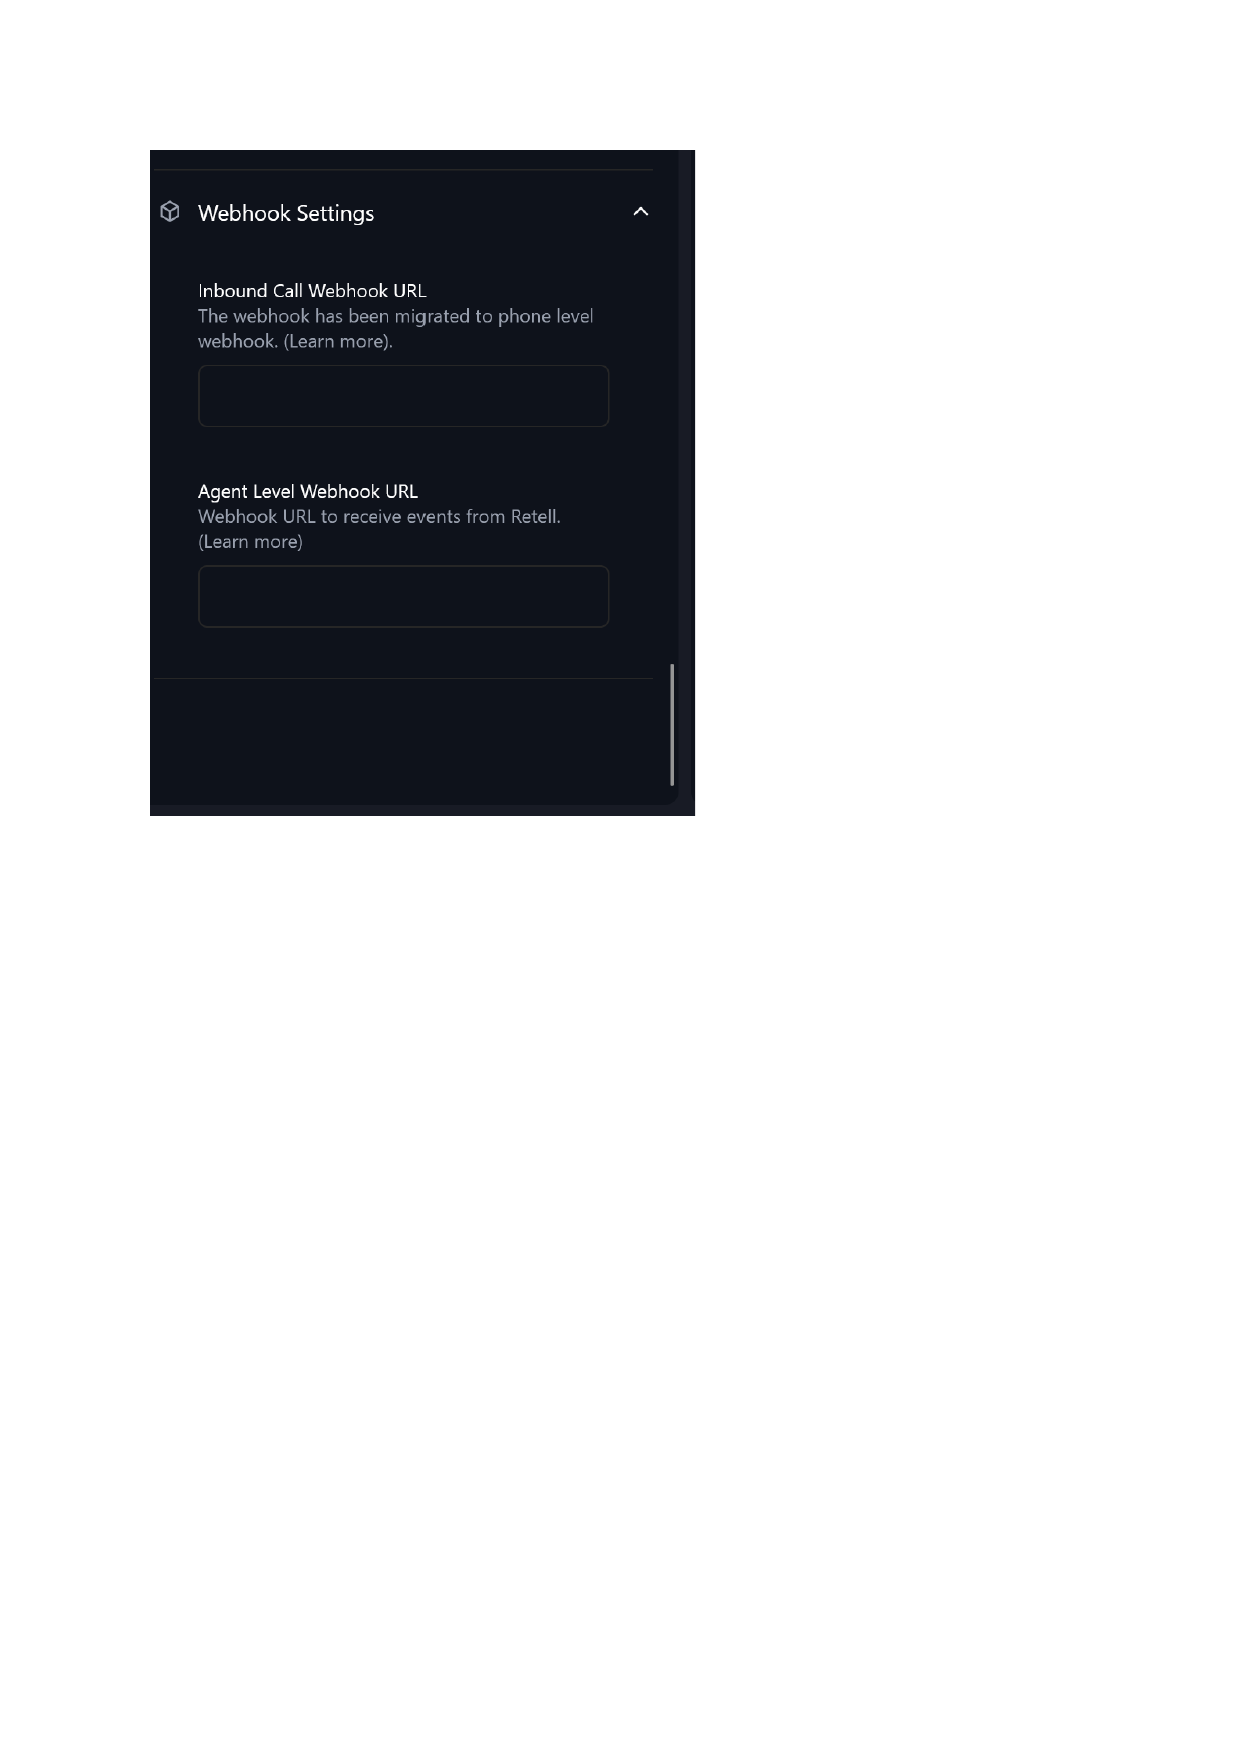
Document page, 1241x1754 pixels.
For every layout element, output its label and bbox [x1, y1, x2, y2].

picture [150, 150, 696, 816]
